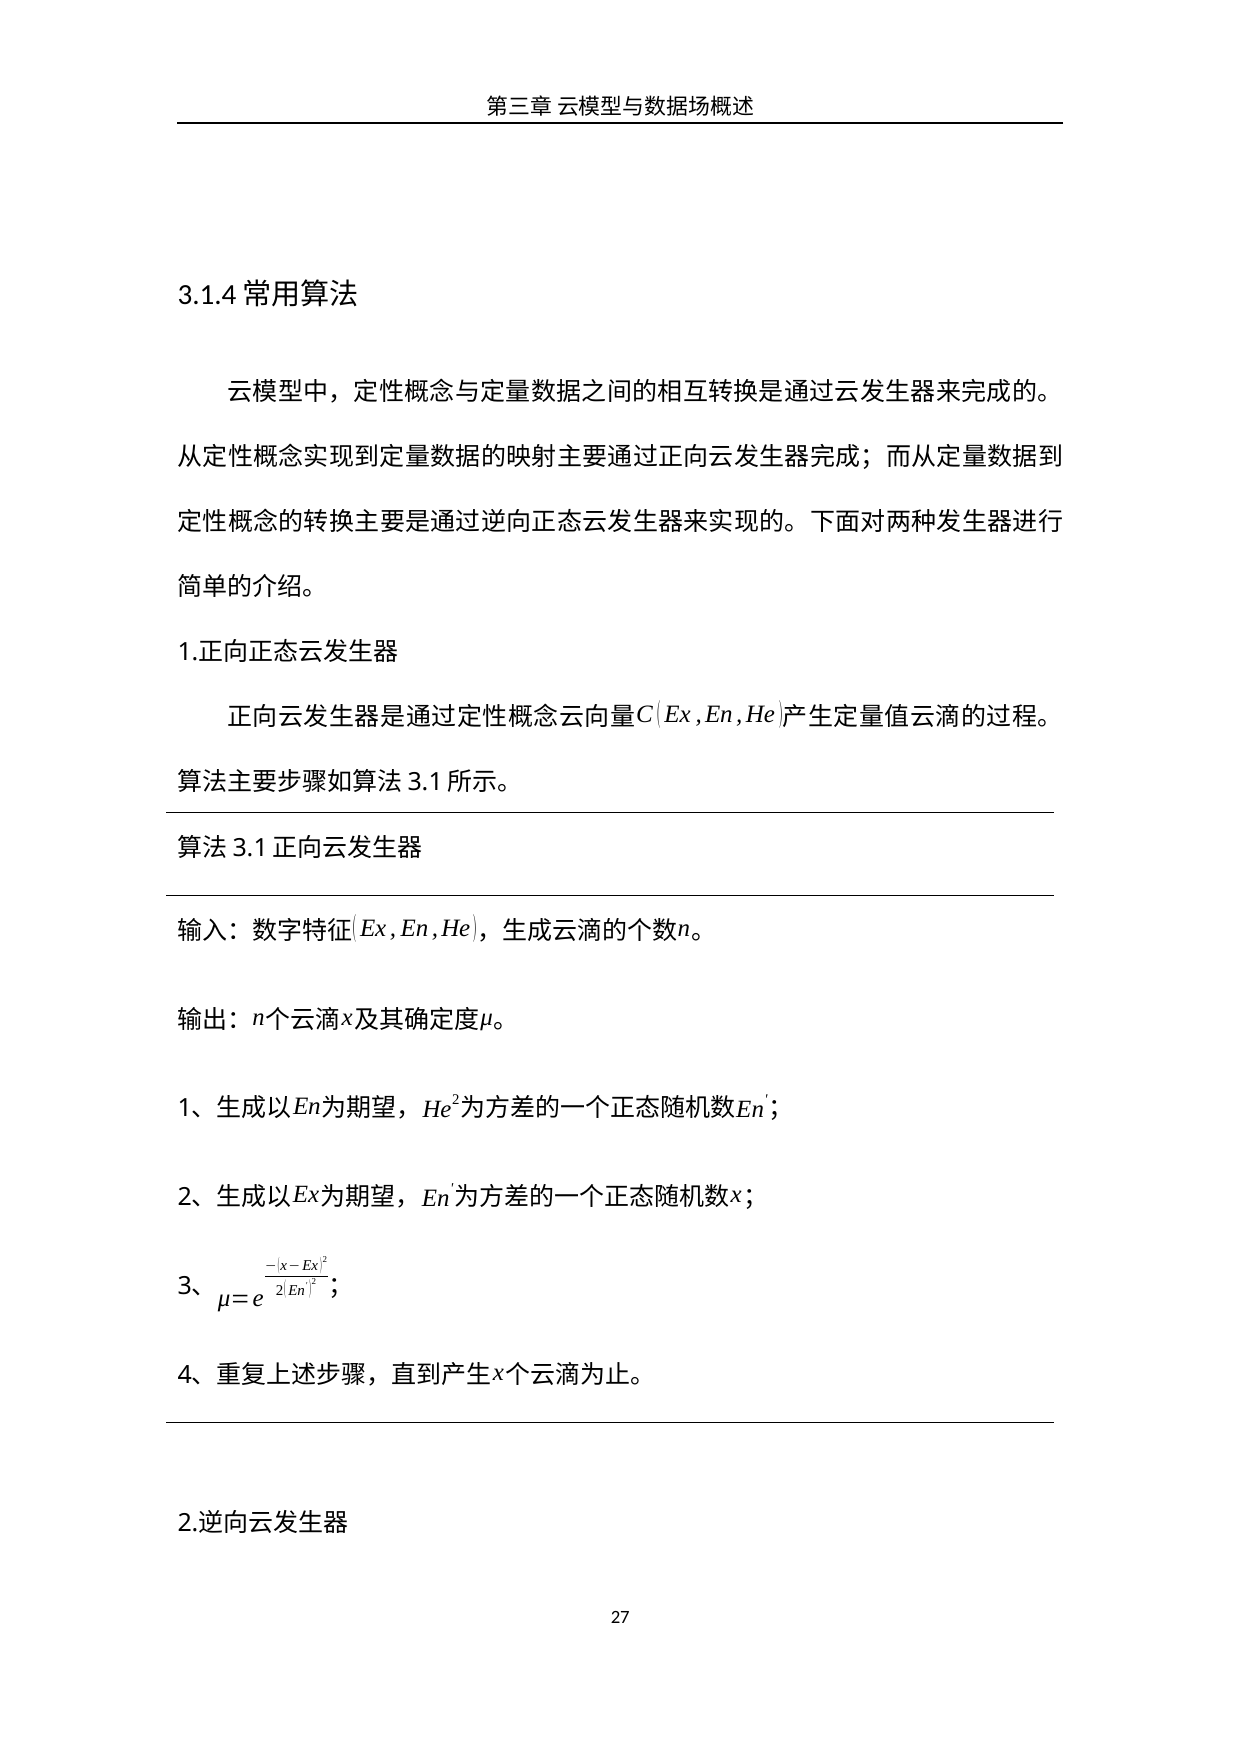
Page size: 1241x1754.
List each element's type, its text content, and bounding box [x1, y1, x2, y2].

subtitle 3.1.4常用算法 [177, 259, 1063, 324]
text 1.正向正态云发生器 [177, 617, 1063, 682]
text 2.逆向云发生器 [177, 1488, 1063, 1553]
text 正向云发生器是通过定性概念云向量产生定量值云滴的过程。算法主要步骤如算法3.1所示。 [177, 682, 1063, 812]
table_header 算法3.1正向云发生器 [166, 813, 1054, 895]
text 云模型中，定性概念与定量数据之间的相互转换是通过云发生器来完成的。从定性概念实现到定量数据的映射主要通过正向云发生器完成；而从定量数据到定性概念的转换主要是通过逆向正态云发生器来实现的。下面对两种发生器进行简单的介绍。 [177, 357, 1063, 617]
table_cell 输入：数字特征，生成云滴的个数。 输出：个云滴及其确定度。 1、生成以为期望，为方差的一个正态随机数； 2、生成以为期望，为方差的一个正态随机数； 3、； 4、重复上述步骤，直到产生个云滴为止。 [166, 896, 1054, 1422]
